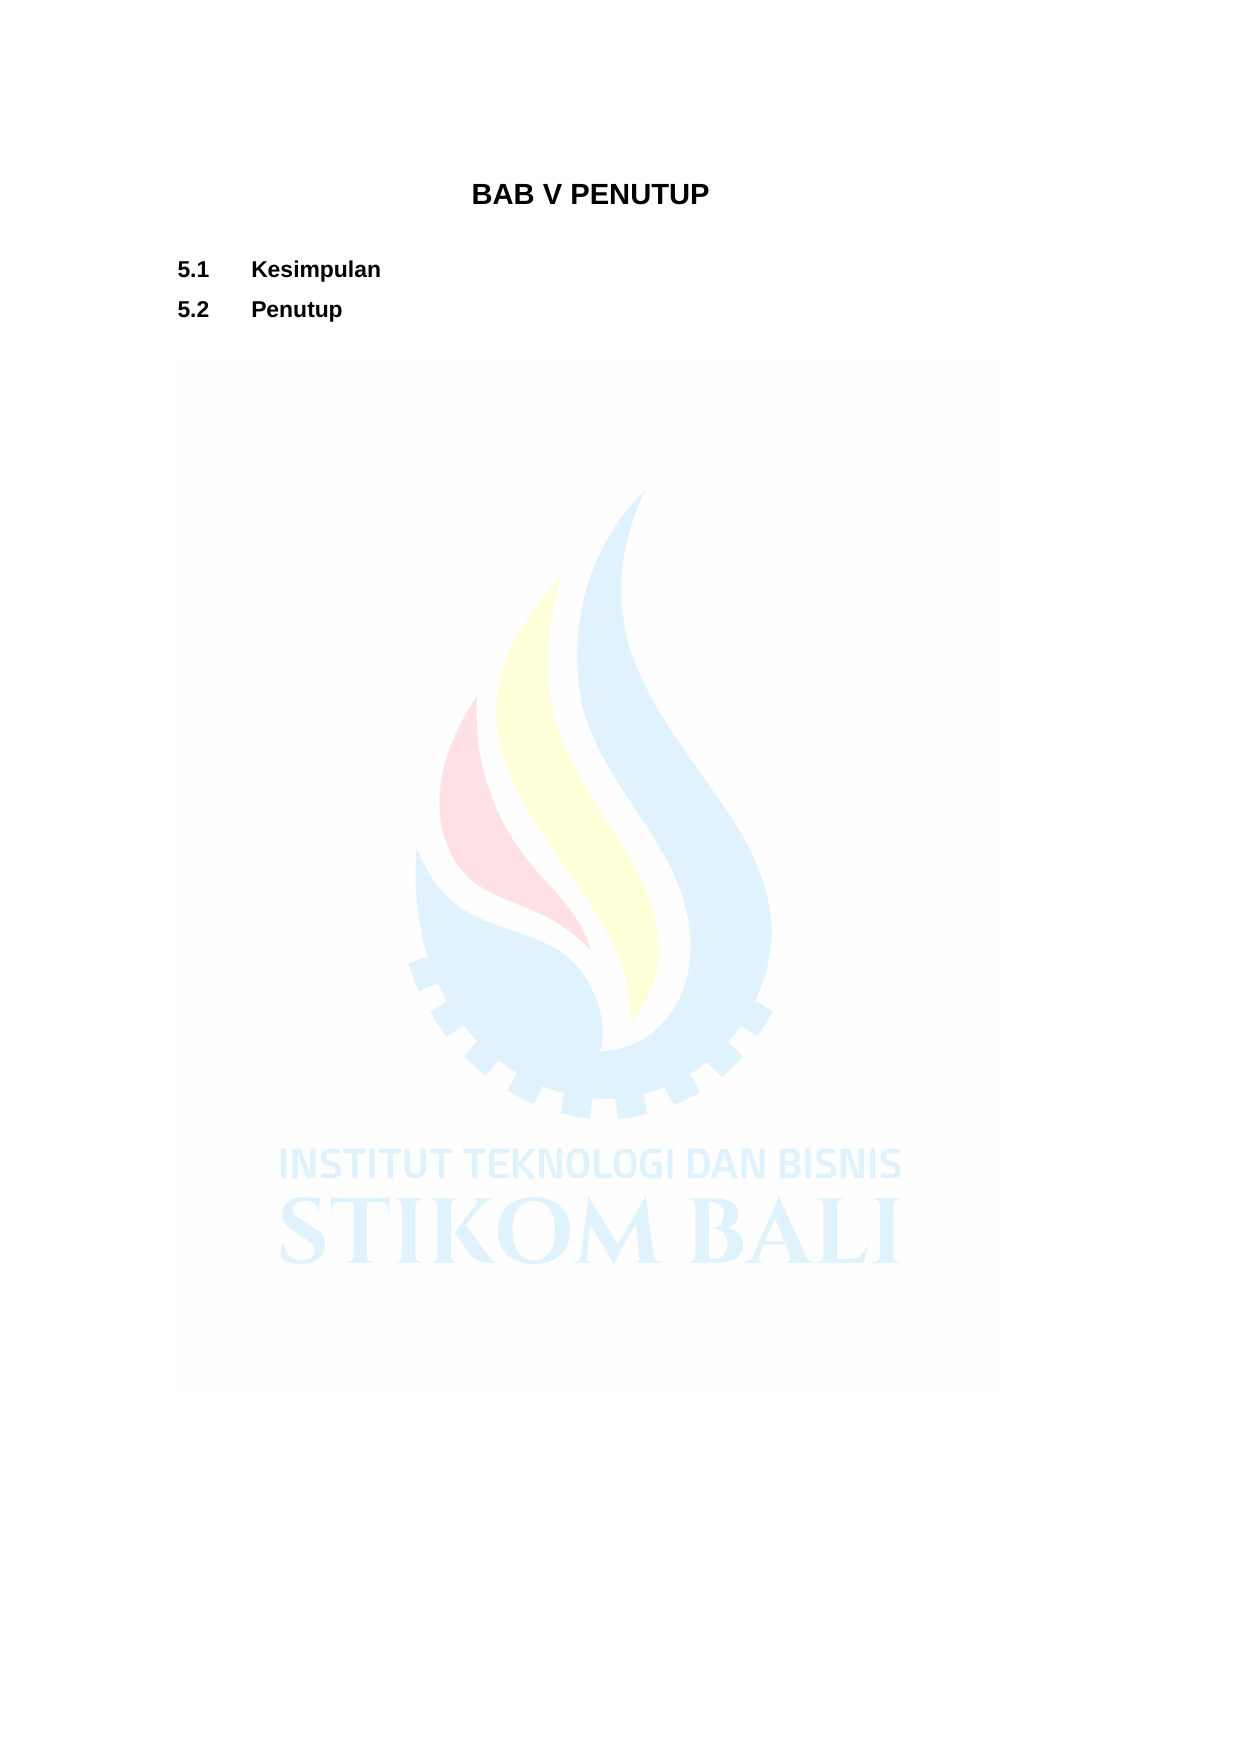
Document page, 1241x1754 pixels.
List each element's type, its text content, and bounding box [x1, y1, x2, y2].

list BAB V PENUTUP [177, 177, 1004, 211]
list Kesimpulan [177, 256, 1004, 283]
list Penutup [177, 296, 1004, 322]
